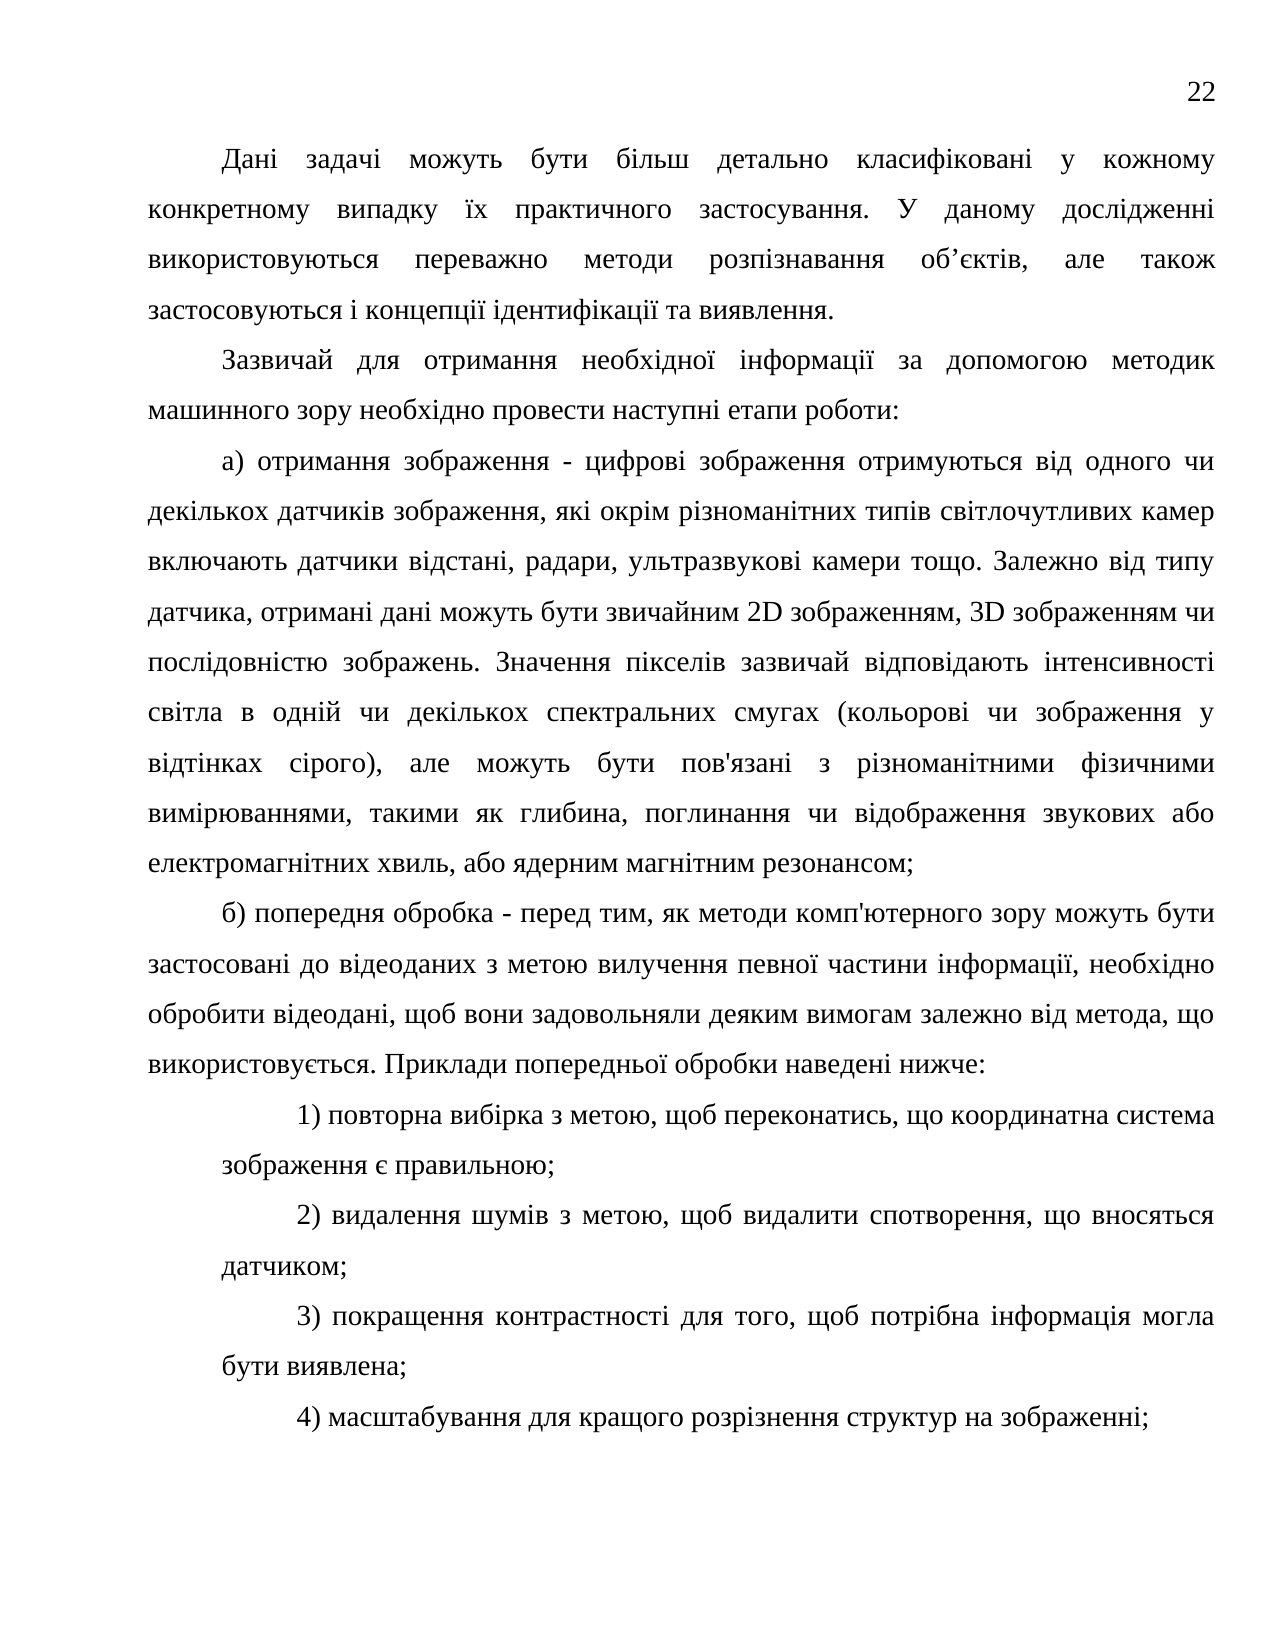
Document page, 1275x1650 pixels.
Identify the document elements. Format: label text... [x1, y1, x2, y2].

text а) отримання зображення - цифрові зображення отримуються від одного чи декількох датчиків зображення, які окрім різноманітних типів світлочутливих камер включають датчики відстані, радари, ультразвукові камери тощо. Залежно від типу датчика, отримані дані можуть бути звичайним 2D зображенням, 3D зображенням чи послідовністю зображень. Значення пікселів зазвичай відповідають інтенсивності світла в одній чи декількох спектральних смугах (кольорові чи зображення у відтінках сірого), але можуть бути пов'язані з різноманітними фізичними вимірюваннями, такими як глибина, поглинання чи відображення звукових або електромагнітних хвиль, або ядерним магнітним резонансом; [148, 443, 1216, 879]
text б) попередня обробка - перед тим, як методи комп'ютерного зору можуть бути застосовані до відеоданих з метою вилучення певної частини інформації, необхідно обробити відеодані, щоб вони задовольняли деяким вимогам залежно від метода, що використовується. Приклади попередньої обробки наведені нижче: [148, 896, 1216, 1080]
text Зазвичай для отримання необхідної інформації за допомогою методик машинного зору необхідно провести наступні етапи роботи: [148, 342, 1216, 426]
text Дані задачі можуть бути більш детально класифіковані у кожному конкретному випадку їх практичного застосування. У даному дослідженні використовуються переважно методи розпізнавання об’єктів, але також застосовуються і концепції ідентифікації та виявлення. [148, 141, 1216, 325]
text 4) масштабування для кращого розрізнення структур на зображенні; [221, 1399, 1216, 1432]
text 1) повторна вибірка з метою, щоб переконатись, що координатна система зображення є правильною; [221, 1097, 1216, 1181]
text 2) видалення шумів з метою, щоб видалити спотворення, що вносяться датчиком; [221, 1197, 1216, 1281]
text 3) покращення контрастності для того, щоб потрібна інформація могла бути виявлена; [221, 1298, 1216, 1382]
